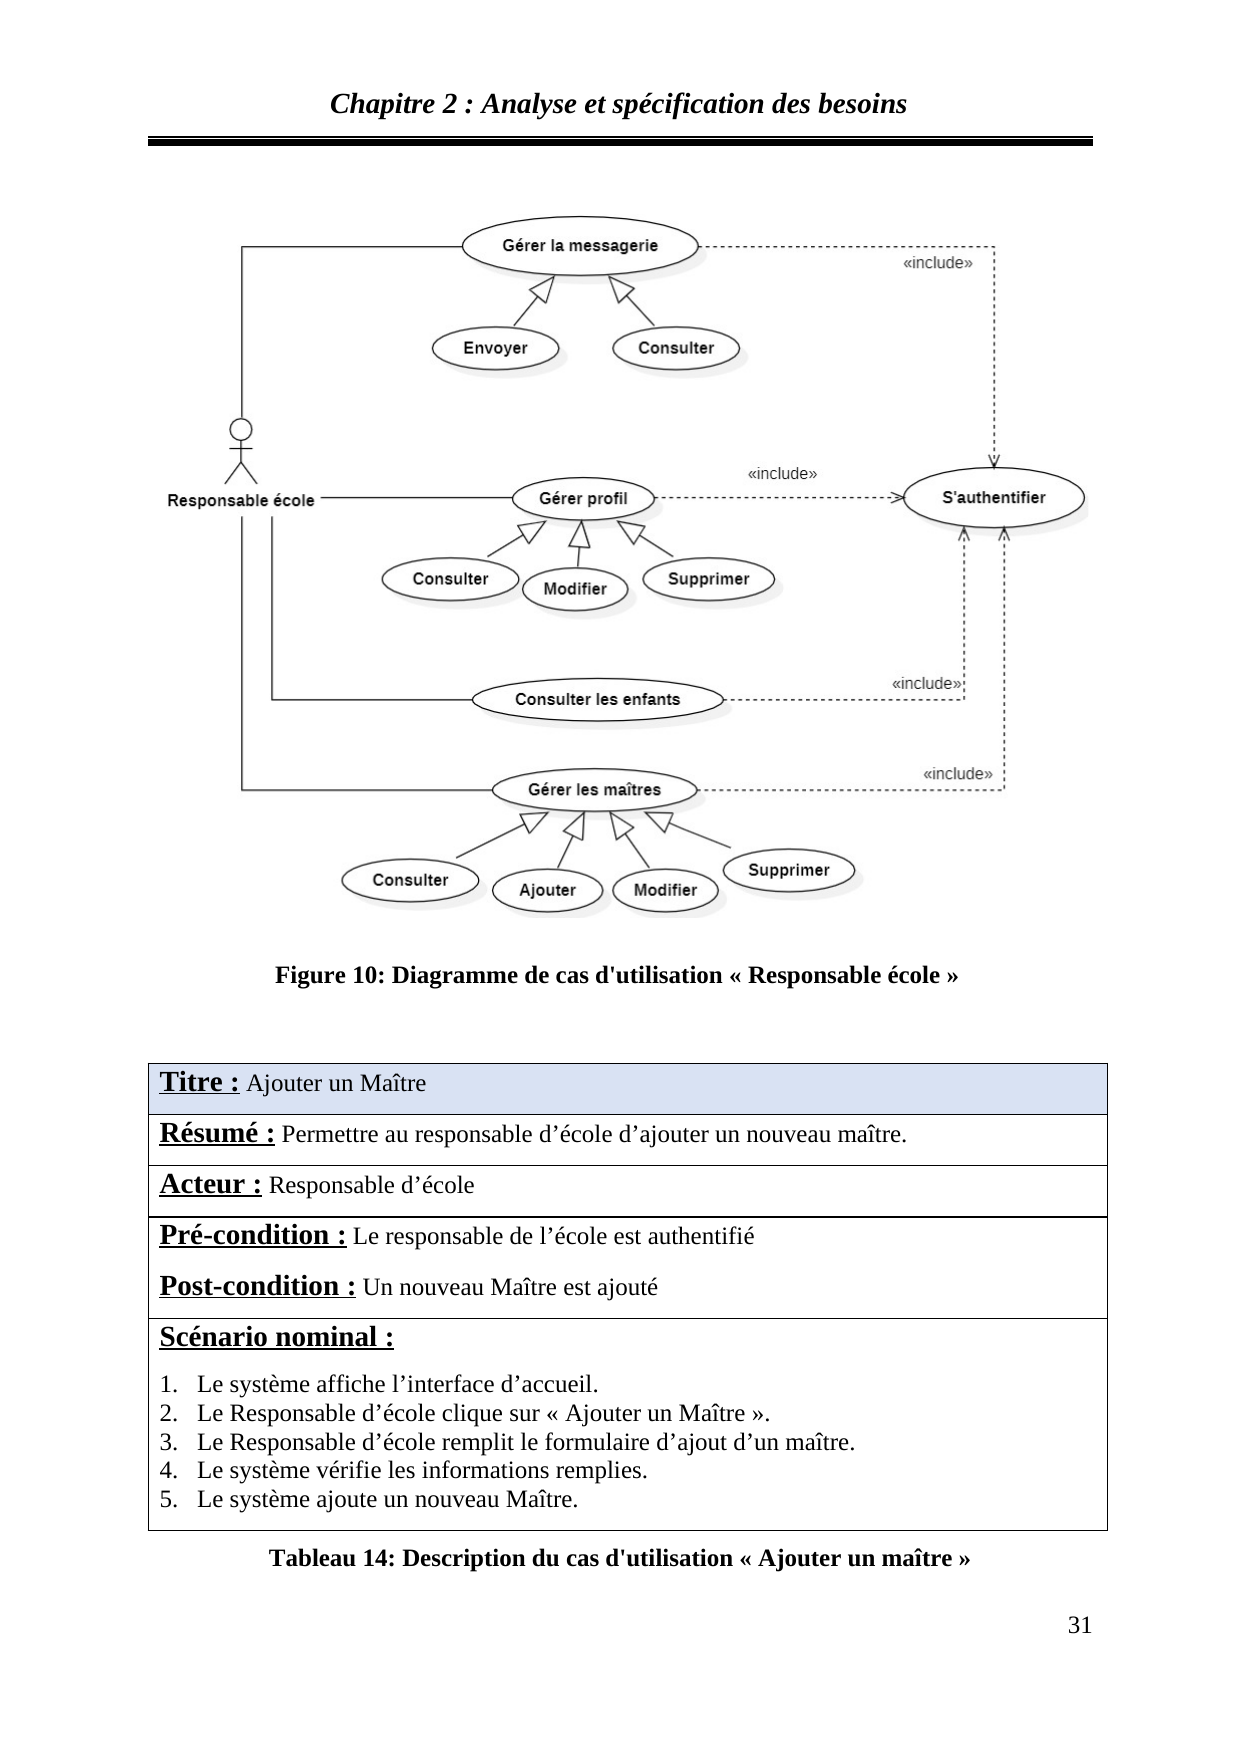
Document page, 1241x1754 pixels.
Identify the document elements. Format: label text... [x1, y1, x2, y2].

table_cell Scénario nominal : Le système affiche l’interface d’accueil. Le Responsable d’école clique sur « Ajouter un Maître ». Le Responsable d’école remplit le formulaire d’ajout d’un maître. Le système vérifie les informations remplies. Le système ajoute un nouveau Maître. [149, 1319, 1107, 1529]
table_cell Acteur : Responsable d’école [149, 1166, 1107, 1216]
table_cell Résumé : Permettre au responsable d’école d’ajouter un nouveau maître. [149, 1115, 1107, 1165]
text Tableau 14: Description du cas d'utilisation « Ajouter un maître » [148, 1543, 1093, 1572]
table_cell Pré-condition : Le responsable de l’école est authentifié Post-condition : Un nouveau Maître est ajouté [149, 1218, 1107, 1318]
table_header Titre : Ajouter un Maître [149, 1064, 1107, 1114]
picture [165, 214, 1089, 918]
